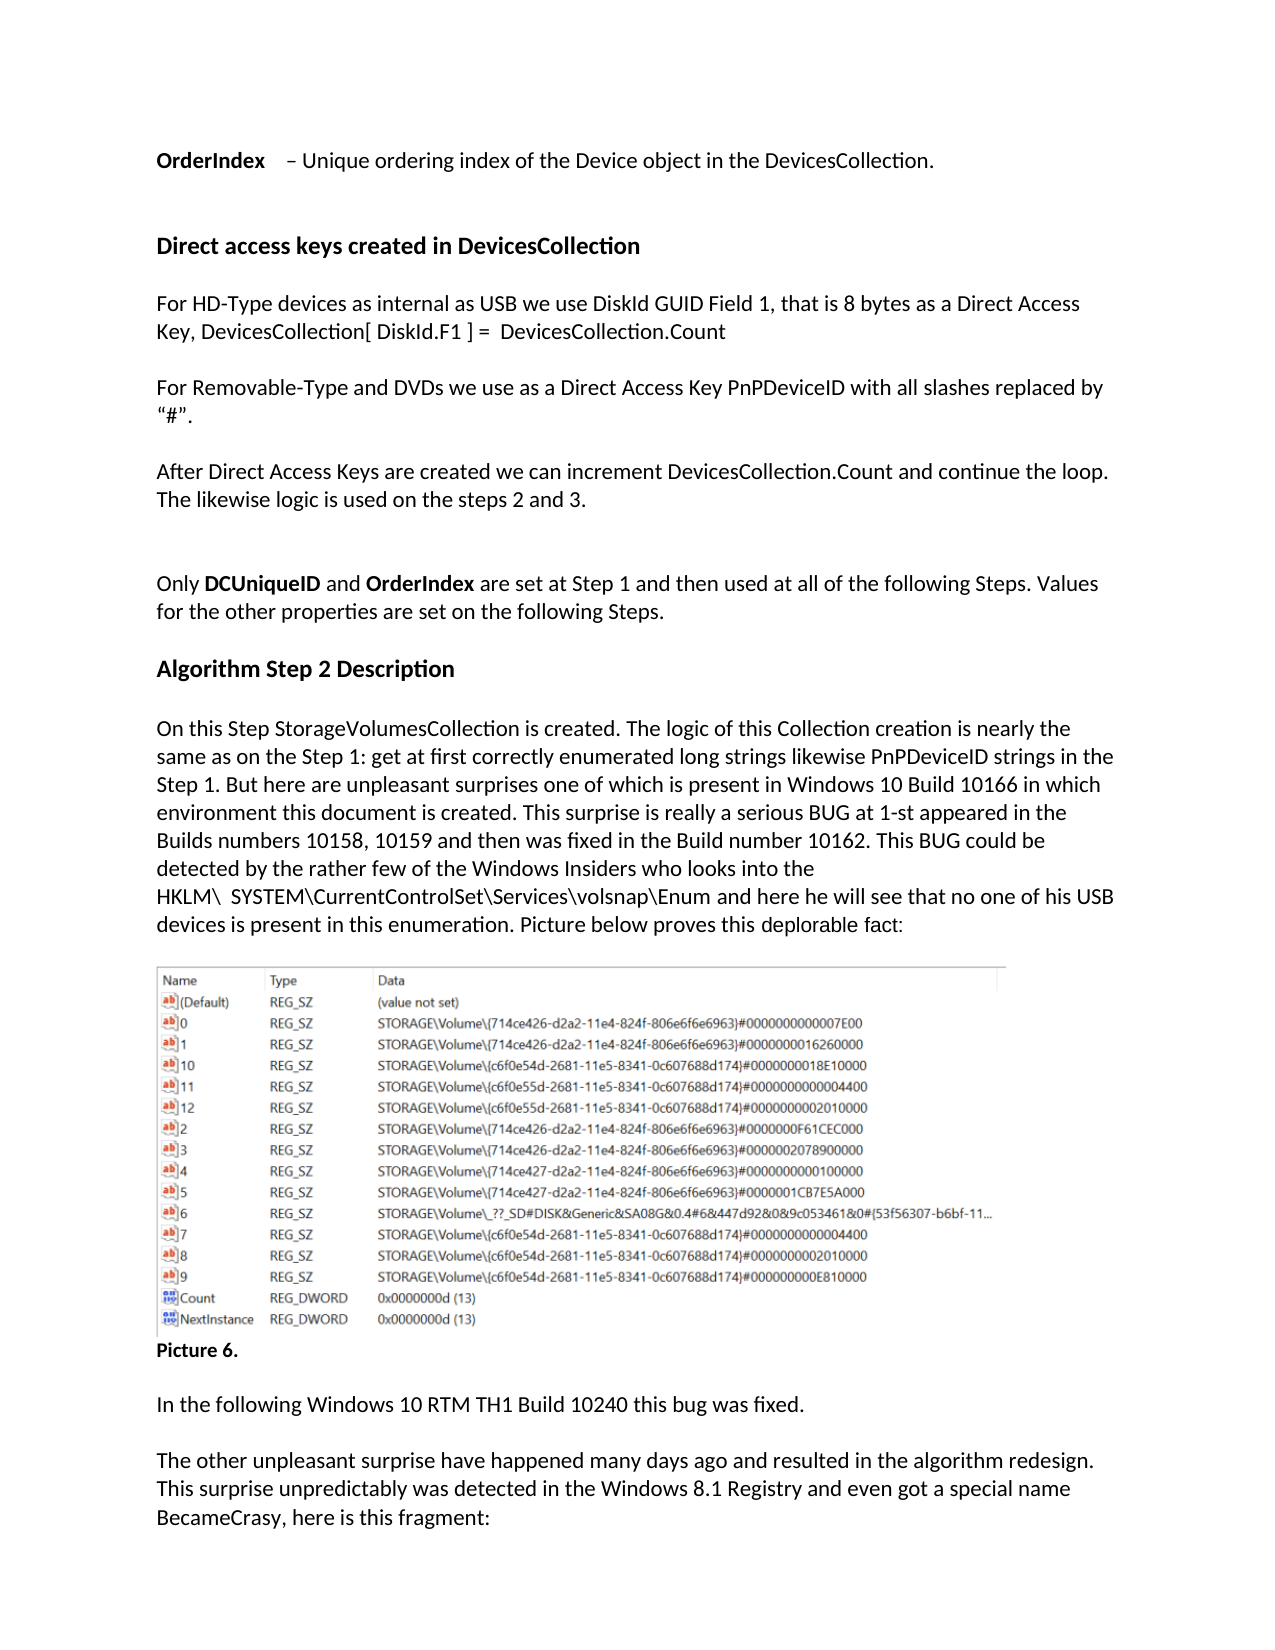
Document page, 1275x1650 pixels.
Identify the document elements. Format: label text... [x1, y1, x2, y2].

text OrderIndex – Unique ordering index of the Device object in the DevicesCollection. [156, 146, 1118, 174]
text For Removable-Type and DVDs we use as a Direct Access Key PnPDeviceID with all slashes replaced by “#”. [156, 373, 1118, 429]
text The other unpleasant surprise have happened many days ago and resulted in the algorithm redesign. This surprise unpredictably was detected in the Windows 8.1 Registry and even got a special name BecameCrasy, here is this fragment: [156, 1447, 1118, 1531]
text HKLM\ SYSTEM\CurrentControlSet\Services\volsnap\Enum and here he will see that no one of his USB devices is present in this enumeration. Picture below proves this deplorable fact: [156, 882, 1118, 938]
text For HD-Type devices as internal as USB we use DiskId GUID Field 1, that is 8 bytes as a Direct Access Key, DevicesCollection[ DiskId.F1 ] = DevicesCollection.Count [156, 289, 1118, 345]
text After Direct Access Keys are created we can increment DevicesCollection.Count and continue the loop. [156, 457, 1118, 485]
text Algorithm Step 2 Description [156, 653, 1118, 683]
picture [156, 966, 1007, 1337]
text Picture 6. [156, 1337, 1118, 1362]
text Direct access keys created in DevicesCollection [156, 230, 1118, 261]
text The likewise logic is used on the steps 2 and 3. [156, 485, 1118, 513]
text On this Step StorageVolumesCollection is created. The logic of this Collection creation is nearly the same as on the Step 1: get at first correctly enumerated long strings likewise PnPDeviceID strings in the Step 1. But here are unpleasant surprises one of which is present in Windows 10 Build 10166 in which environment this document is created. This surprise is really a serious BUG at 1-st appeared in the Builds numbers 10158, 10159 and then was fixed in the Build number 10162. This BUG could be detected by the rather few of the Windows Insiders who looks into the [156, 714, 1118, 882]
text Only DCUniqueID and OrderIndex are set at Step 1 and then used at all of the following Steps. Values for the other properties are set on the following Steps. [156, 569, 1118, 625]
text In the following Windows 10 RTM TH1 Build 10240 this bug was fixed. [156, 1391, 1118, 1418]
